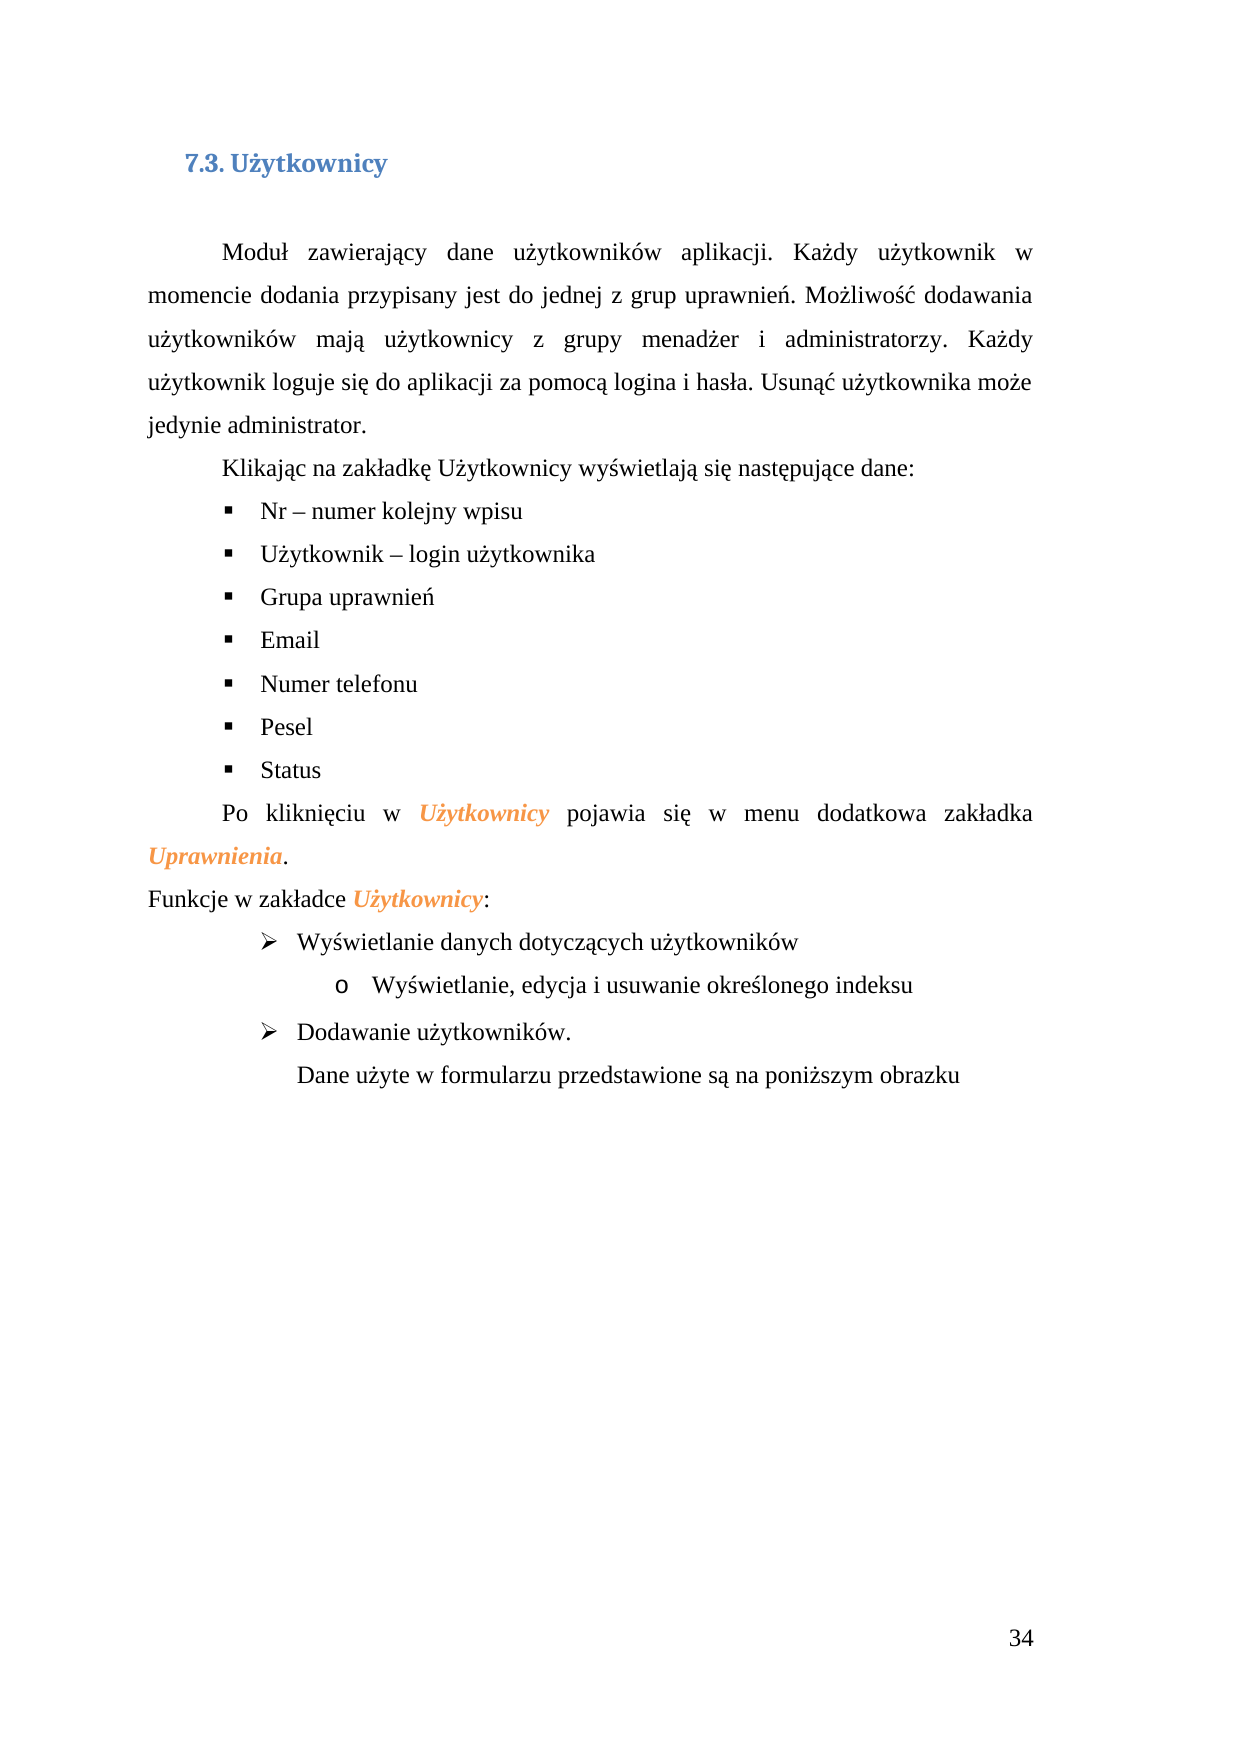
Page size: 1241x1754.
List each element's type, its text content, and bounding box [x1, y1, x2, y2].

list Dodawanie użytkowników. [259, 1017, 1033, 1046]
list Pesel [223, 712, 1033, 741]
list Wyświetlanie, edycja i usuwanie określonego indeksu [334, 971, 1033, 1001]
list Grupa uprawnień [223, 582, 1033, 611]
list Status [223, 755, 1033, 784]
list Dane użyte w formularzu przedstawione są na poniższym obrazku [297, 1060, 1033, 1089]
subtitle Użytkownicy [185, 148, 1033, 179]
list Wyświetlanie danych dotyczących użytkowników [259, 927, 1033, 956]
list Email [223, 626, 1033, 654]
list Numer telefonu [223, 669, 1033, 697]
text Po kliknięciu w Użytkownicy pojawia się w menu dodatkowa zakładka Uprawnienia. [148, 798, 1033, 870]
text Klikając na zakładkę Użytkownicy wyświetlają się następujące dane: [148, 453, 1033, 482]
text Moduł zawierający dane użytkowników aplikacji. Każdy użytkownik w momencie dodania przypisany jest do jednej z grup uprawnień. Możliwość dodawania użytkowników mają użytkownicy z grupy menadżer i administratorzy. Każdy użytkownik loguje się do aplikacji za pomocą logina i hasła. Usunąć użytkownika może jedynie administrator. [148, 237, 1033, 439]
text Funkcje w zakładce Użytkownicy: [148, 884, 1033, 913]
list Nr – numer kolejny wpisu [223, 496, 1033, 525]
list Użytkownik – login użytkownika [223, 539, 1033, 568]
